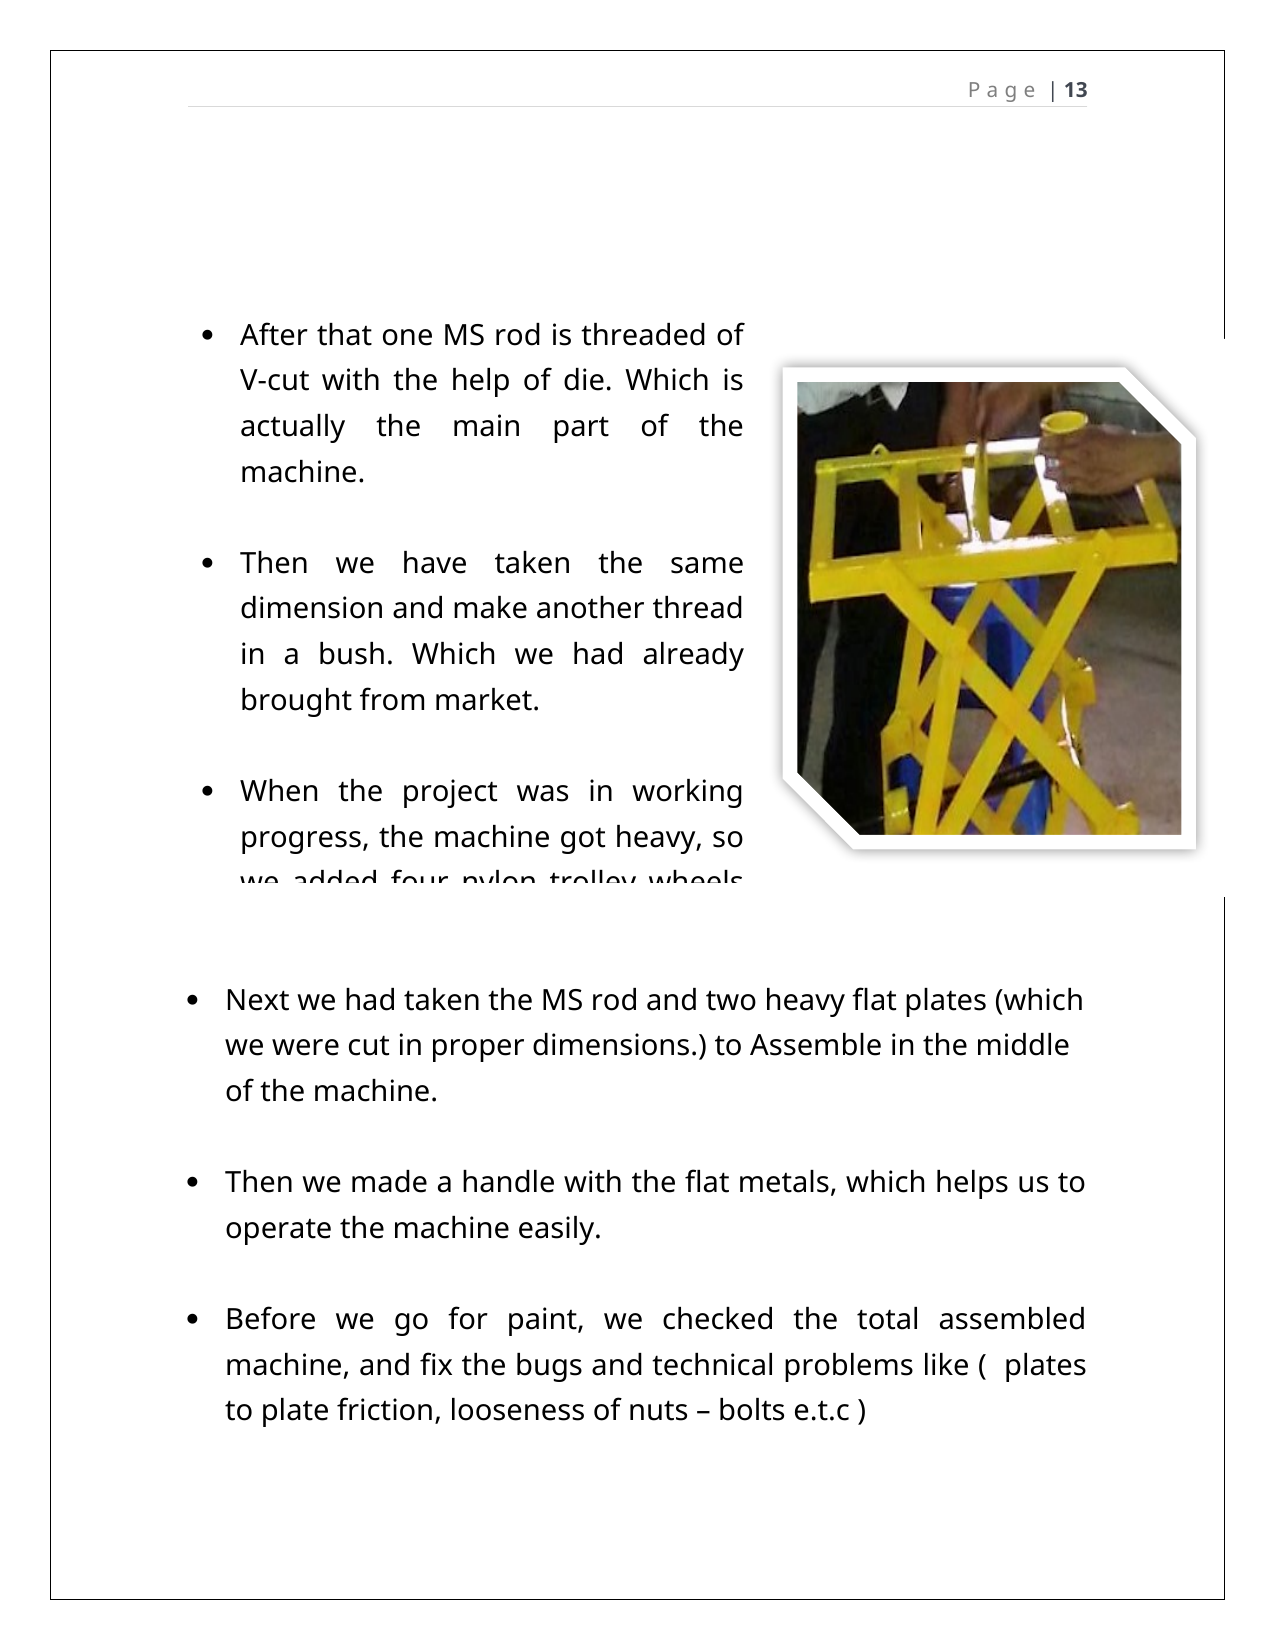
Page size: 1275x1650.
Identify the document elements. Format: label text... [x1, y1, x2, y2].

picture [798, 382, 1181, 834]
list Then we made a handle with the flat metals, which helps us to operate the machine easily. [187, 1162, 1087, 1247]
list Before we go for paint, we checked the total assembled machine, and fix the bugs and technical problems like ( plates to plate friction, looseness of nuts – bolts e.t.c ) [187, 1298, 1087, 1429]
list Next we had taken the MS rod and two heavy flat plates (which we were cut in proper dimensions.) to Assemble in the middle of the machine. [187, 979, 1087, 1110]
